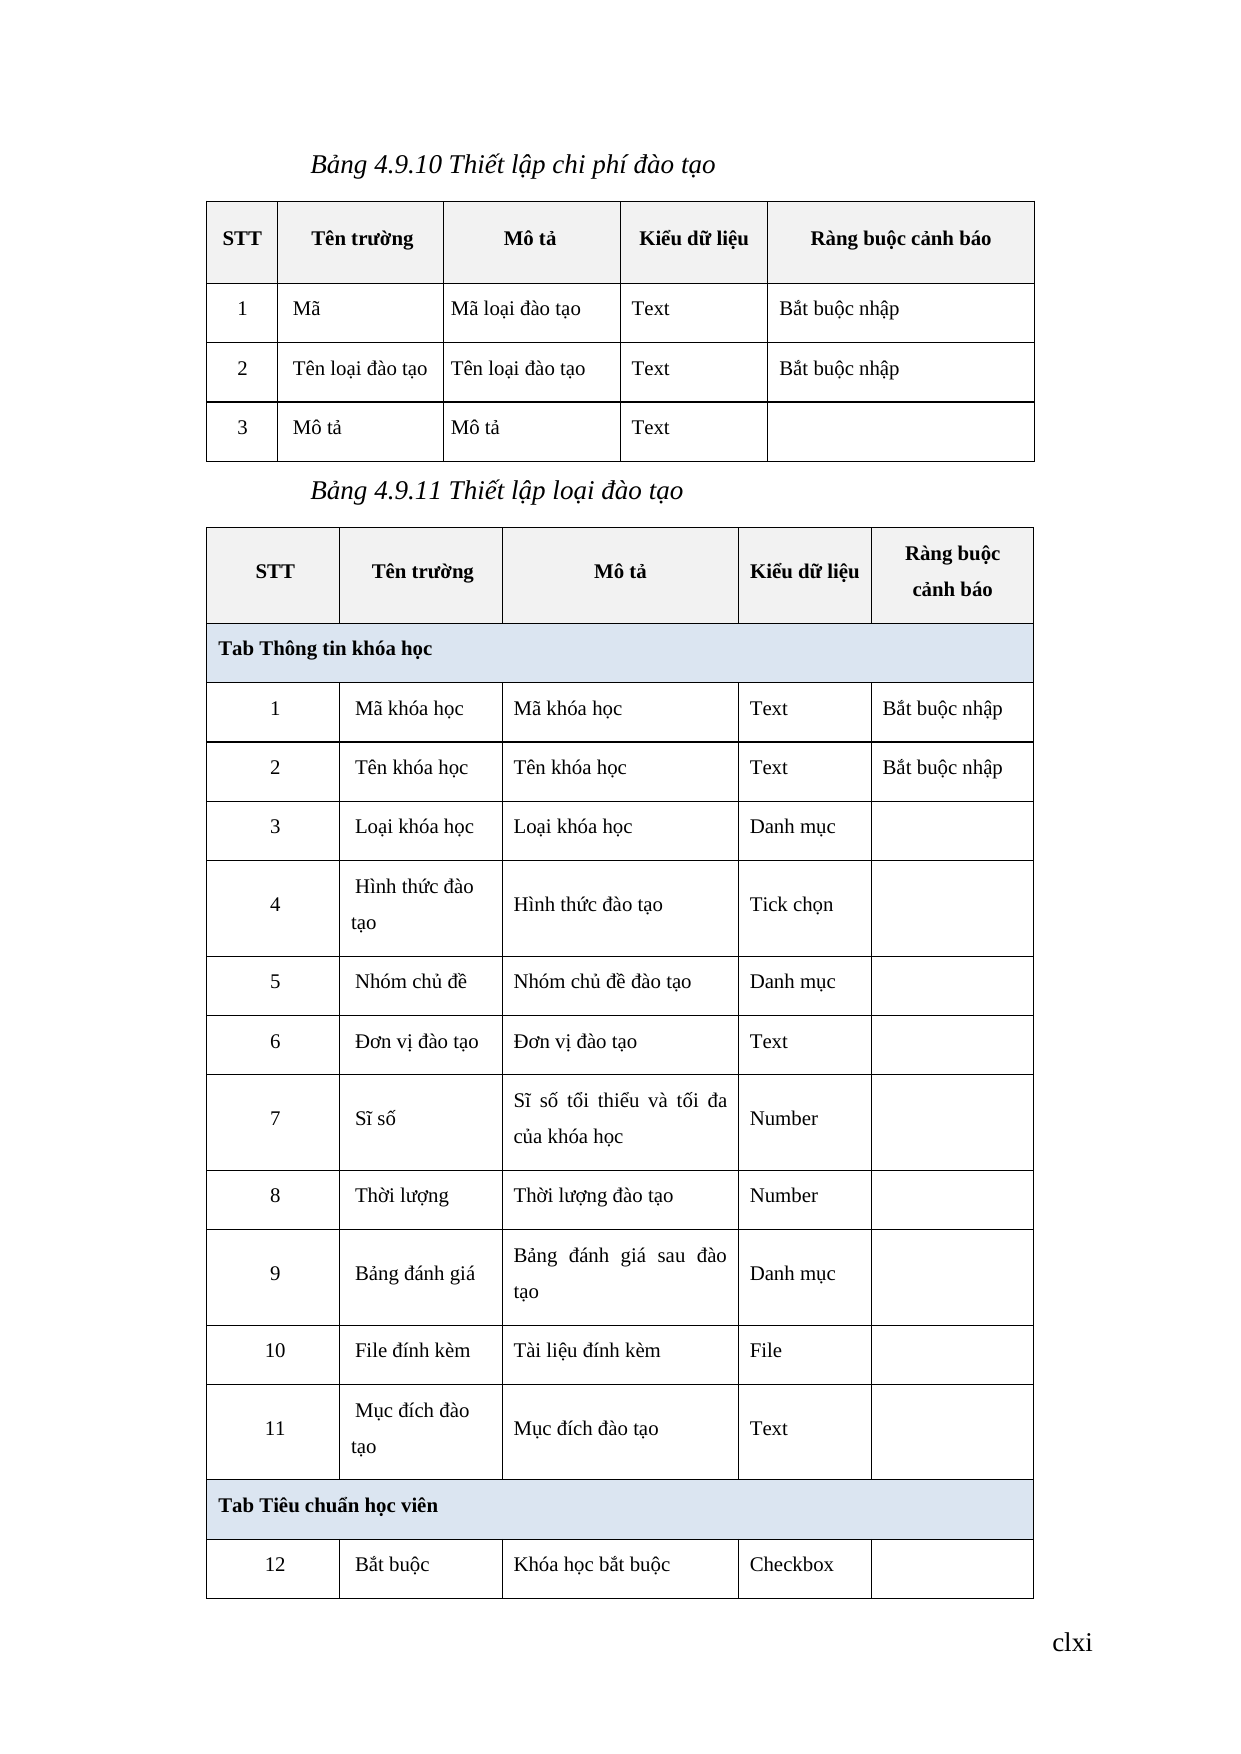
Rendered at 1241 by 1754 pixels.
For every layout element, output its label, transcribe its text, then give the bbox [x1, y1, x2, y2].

table_header Ràng buộc cảnh báo [768, 202, 1034, 283]
table_cell Mã khóa học [503, 683, 738, 741]
table_cell [872, 1385, 1033, 1479]
table_cell 8 [207, 1171, 339, 1229]
table_cell 1 [207, 683, 339, 741]
table_cell Bắt buộc nhập [872, 743, 1033, 801]
table_cell 3 [207, 403, 277, 461]
table_cell Tick chọn [739, 861, 871, 956]
table_header Kiểu dữ liệu [621, 202, 767, 283]
table_cell Mục đích đào tạo [340, 1385, 502, 1479]
table_cell 12 [207, 1540, 339, 1598]
table_cell Text [621, 343, 767, 401]
table_cell Mô tả [444, 403, 620, 461]
table_cell Bắt buộc nhập [872, 683, 1033, 741]
table_cell Bảng đánh giá [340, 1230, 502, 1324]
table_cell Nhóm chủ đề [340, 957, 502, 1015]
table_cell Mã [278, 284, 443, 342]
table_cell 10 [207, 1326, 339, 1384]
table_cell [872, 1326, 1033, 1384]
table_cell Khóa học bắt buộc [503, 1540, 738, 1598]
table_cell Text [739, 1016, 871, 1074]
table_header STT [207, 202, 277, 283]
table_cell Text [621, 284, 767, 342]
table_cell File [739, 1326, 871, 1384]
table_cell Bắt buộc nhập [768, 343, 1034, 401]
table_cell Tên khóa học [340, 743, 502, 801]
table_cell 5 [207, 957, 339, 1015]
table_cell [768, 403, 1034, 461]
table_cell Bắt buộc [340, 1540, 502, 1598]
table_cell Number [739, 1171, 871, 1229]
table_cell [872, 861, 1033, 956]
table_cell [872, 1016, 1033, 1074]
table_cell Thời lượng đào tạo [503, 1171, 738, 1229]
table_cell Mô tả [278, 403, 443, 461]
table_cell Tab Thông tin khóa học [207, 624, 1033, 682]
table_cell Tên loại đào tạo [278, 343, 443, 401]
table_cell 2 [207, 743, 339, 801]
table_cell [872, 957, 1033, 1015]
table_cell 1 [207, 284, 277, 342]
table_cell Mã loại đào tạo [444, 284, 620, 342]
table_cell Thời lượng [340, 1171, 502, 1229]
table_cell Đơn vị đào tạo [340, 1016, 502, 1074]
table_cell [872, 802, 1033, 860]
table_cell [872, 1075, 1033, 1170]
table_header Kiểu dữ liệu [739, 528, 871, 623]
text Bảng 4.9.10 Thiết lập chi phí đào tạo [207, 148, 1092, 179]
table_cell 2 [207, 343, 277, 401]
table_cell Text [739, 683, 871, 741]
table_cell Text [739, 1385, 871, 1479]
table_cell Text [739, 743, 871, 801]
table_cell Bắt buộc nhập [768, 284, 1034, 342]
table_cell Hình thức đào tạo [503, 861, 738, 956]
table_cell Tên khóa học [503, 743, 738, 801]
table_cell Nhóm chủ đề đào tạo [503, 957, 738, 1015]
table_cell File đính kèm [340, 1326, 502, 1384]
table_cell Tên loại đào tạo [444, 343, 620, 401]
table_cell Danh mục [739, 957, 871, 1015]
table_cell Mục đích đào tạo [503, 1385, 738, 1479]
table_cell 7 [207, 1075, 339, 1170]
table_cell Checkbox [739, 1540, 871, 1598]
table_cell Tab Tiêu chuẩn học viên [207, 1480, 1033, 1539]
table_cell Loại khóa học [503, 802, 738, 860]
table_cell Danh mục [739, 802, 871, 860]
table_cell Tài liệu đính kèm [503, 1326, 738, 1384]
table_cell Sĩ số tổi thiểu và tối đa của khóa học [503, 1075, 738, 1170]
table_cell Text [621, 403, 767, 461]
table_cell [872, 1171, 1033, 1229]
table_cell Danh mục [739, 1230, 871, 1324]
table_cell Sĩ số [340, 1075, 502, 1170]
table_cell 9 [207, 1230, 339, 1324]
table_cell Hình thức đào tạo [340, 861, 502, 956]
table_cell Bảng đánh giá sau đào tạo [503, 1230, 738, 1324]
table_header Mô tả [444, 202, 620, 283]
table_header Tên trường [340, 528, 502, 623]
table_cell Mã khóa học [340, 683, 502, 741]
table_cell 11 [207, 1385, 339, 1479]
table_header Mô tả [503, 528, 738, 623]
table_cell 6 [207, 1016, 339, 1074]
table_cell 3 [207, 802, 339, 860]
table_cell [872, 1230, 1033, 1324]
table_cell Number [739, 1075, 871, 1170]
table_cell 4 [207, 861, 339, 956]
table_cell Loại khóa học [340, 802, 502, 860]
table_header Ràng buộc cảnh báo [872, 528, 1033, 623]
table_header Tên trường [278, 202, 443, 283]
table_cell [872, 1540, 1033, 1598]
text Bảng 4.9.11 Thiết lập loại đào tạo [207, 474, 1092, 506]
table_header STT [207, 528, 339, 623]
table_cell Đơn vị đào tạo [503, 1016, 738, 1074]
